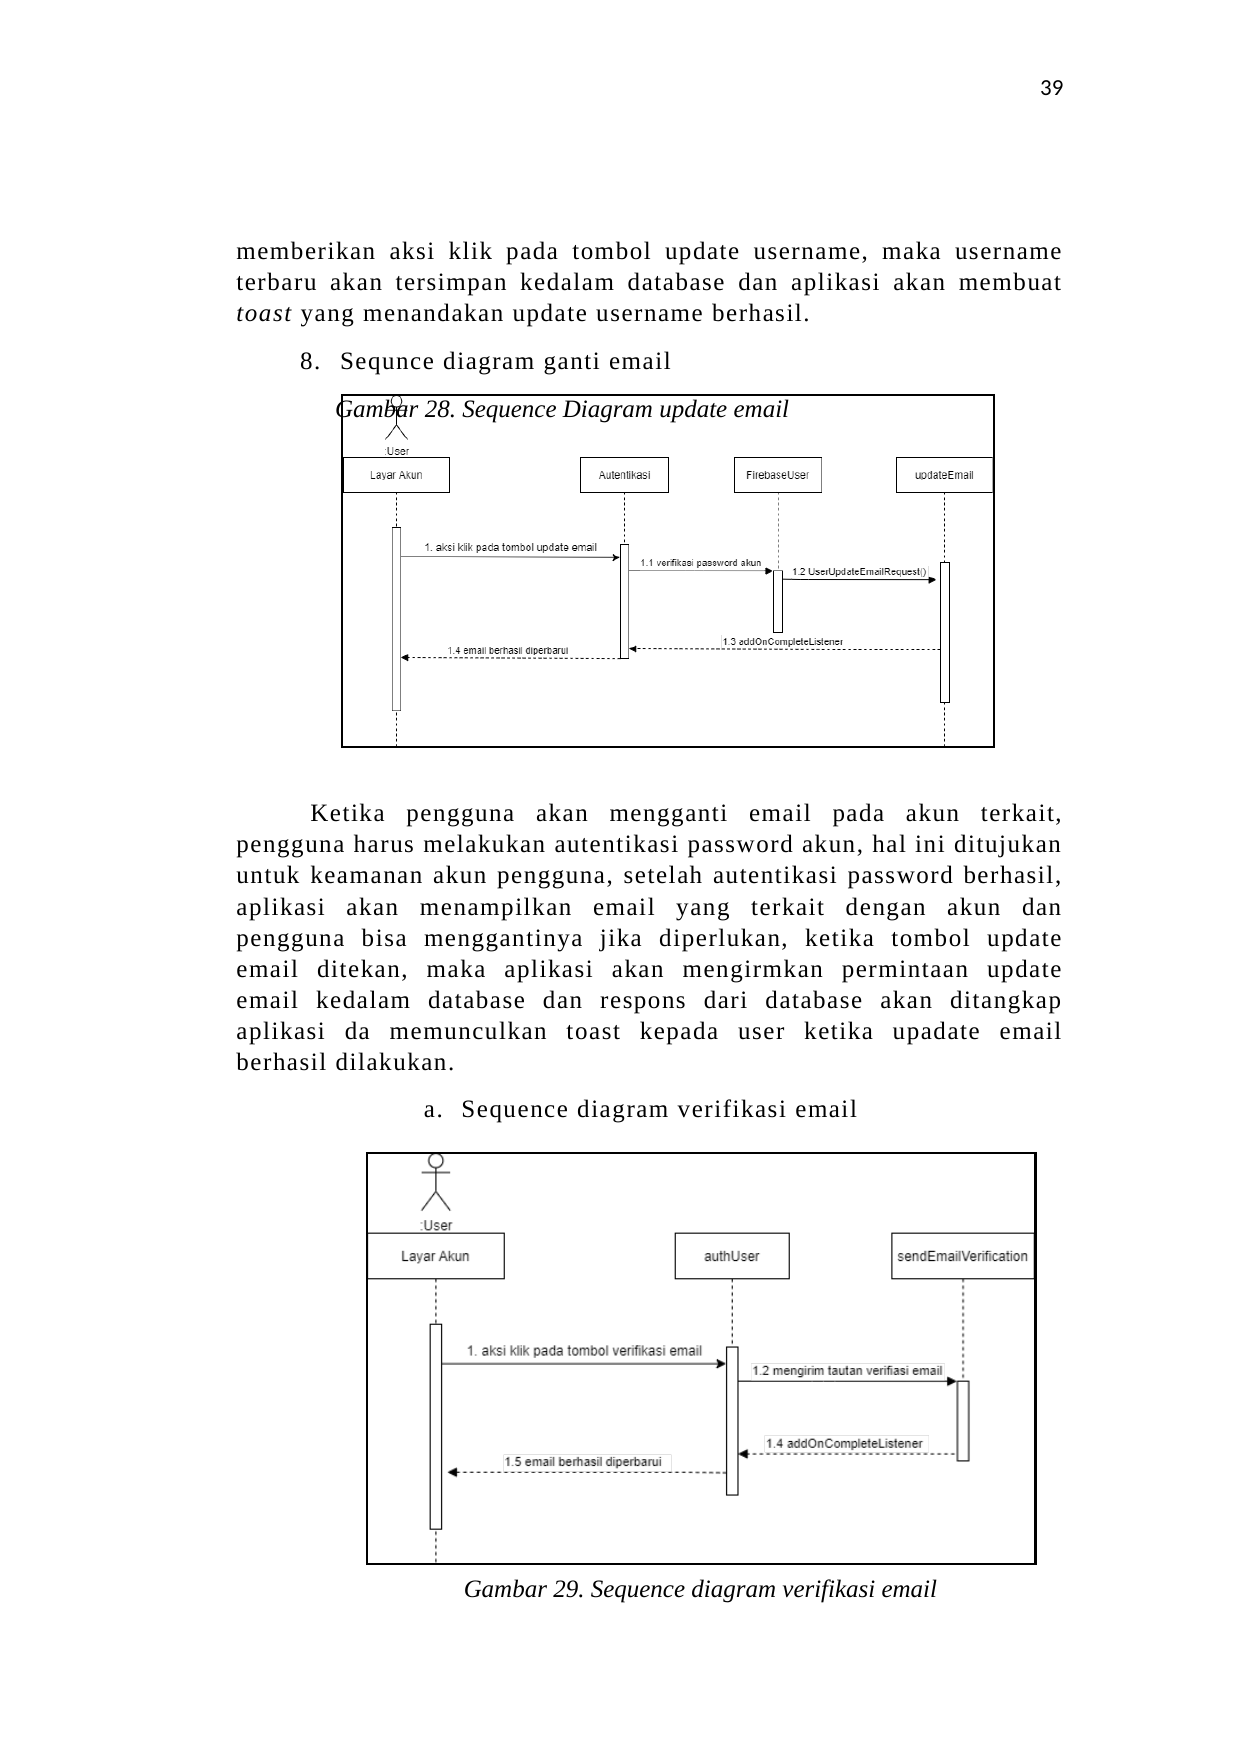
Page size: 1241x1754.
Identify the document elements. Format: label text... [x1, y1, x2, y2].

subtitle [236, 236, 1063, 327]
subtitle Sequence diagram verifikasi email [424, 1094, 1063, 1123]
subtitle Ketika pengguna akan mengganti email pada akun terkait, pengguna harus melakukan autentikasi password akun, hal ini ditujukan untuk keamanan akun pengguna, setelah autentikasi password berhasil, aplikasi akan menampilkan email yang terkait dengan akun dan pengguna bisa menggantinya jika diperlukan, ketika tombol update email ditekan, maka aplikasi akan mengirmkan permintaan update email kedalam database dan respons dari database akan ditangkap aplikasi da memunculkan toast kepada user ketika upadate email berhasil dilakukan. [236, 798, 1063, 1076]
picture [368, 1154, 1034, 1563]
picture [343, 396, 993, 746]
subtitle Sequnce diagram ganti email [310, 346, 1063, 375]
